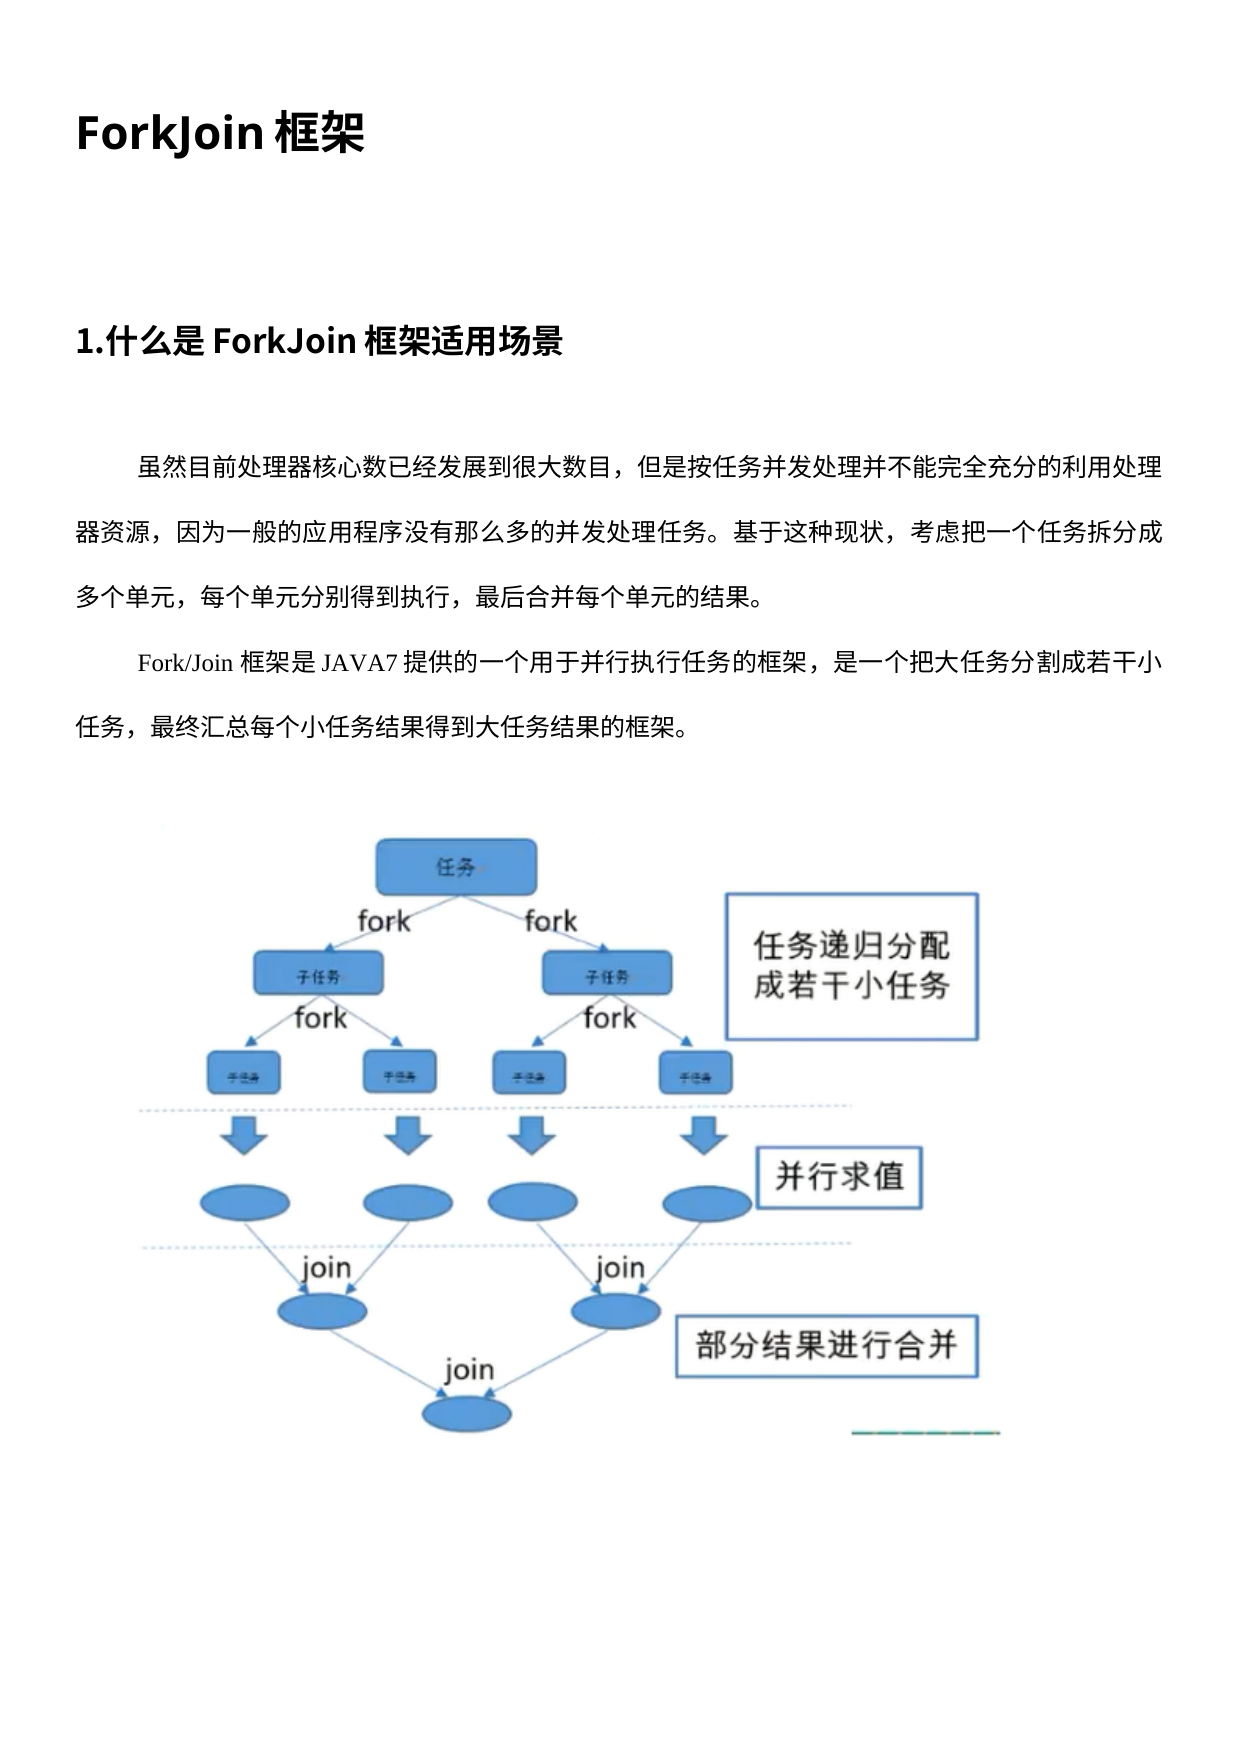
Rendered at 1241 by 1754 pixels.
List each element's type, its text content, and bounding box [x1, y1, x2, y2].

subtitle 1.什么是ForkJoin框架适用场景 [75, 306, 1165, 371]
subtitle ForkJoin框架 [75, 81, 1165, 178]
text 虽然目前处理器核心数已经发展到很大数目，但是按任务并发处理并不能完全充分的利用处理器资源，因为一般的应用程序没有那么多的并发处理任务。基于这种现状，考虑把一个任务拆分成多个单元，每个单元分别得到执行，最后合并每个单元的结果。 [75, 433, 1165, 628]
text Fork/Join 框架是JAVA7提供的一个用于并行执行任务的框架，是一个把大任务分割成若干小任务，最终汇总每个小任务结果得到大任务结果的框架。 [75, 628, 1165, 758]
picture [75, 824, 1089, 1439]
